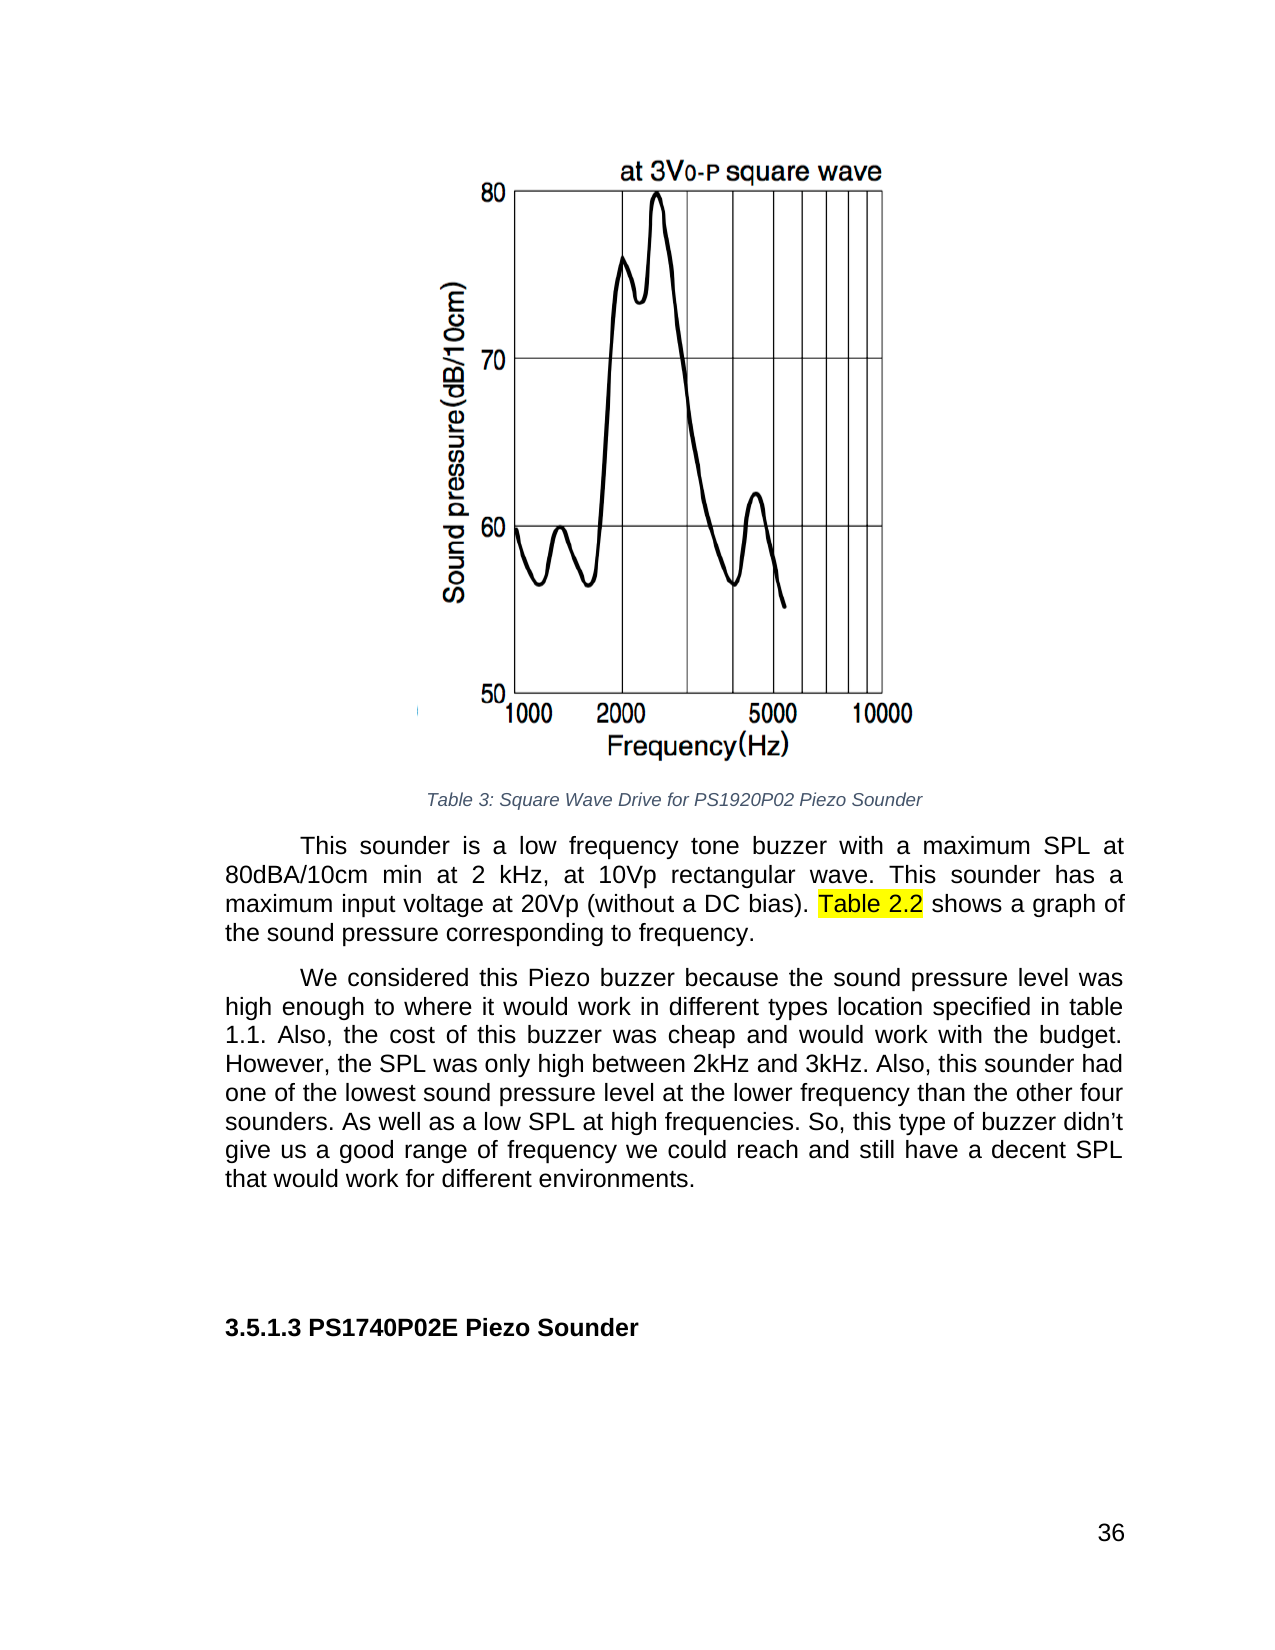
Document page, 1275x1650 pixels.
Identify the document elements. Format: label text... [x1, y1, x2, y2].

picture [417, 150, 933, 769]
text Table 3: Square Wave Drive for PS1920P02 Piezo Sounder [225, 789, 1125, 811]
subtitle 3.5.1.3 PS1740P02E Piezo Sounder [225, 1313, 1125, 1342]
text We considered this Piezo buzzer because the sound pressure level was high enough to where it would work in different types location specified in table 1.1. Also, the cost of this buzzer was cheap and would work with the budget. However, the SPL was only high between 2kHz and 3kHz. Also, this sounder had one of the lowest sound pressure level at the lower frequency than the other four sounders. As well as a low SPL at high frequencies. So, this type of buzzer didn’t give us a good range of frequency we could reach and still have a decent SPL that would work for different environments. [225, 963, 1125, 1193]
text This sounder is a low frequency tone buzzer with a maximum SPL at 80dBA/10cm min at 2 kHz, at 10Vp rectangular wave. This sounder has a maximum input voltage at 20Vp (without a DC bias). Table 2.2 shows a graph of the sound pressure corresponding to frequency. [225, 831, 1125, 946]
